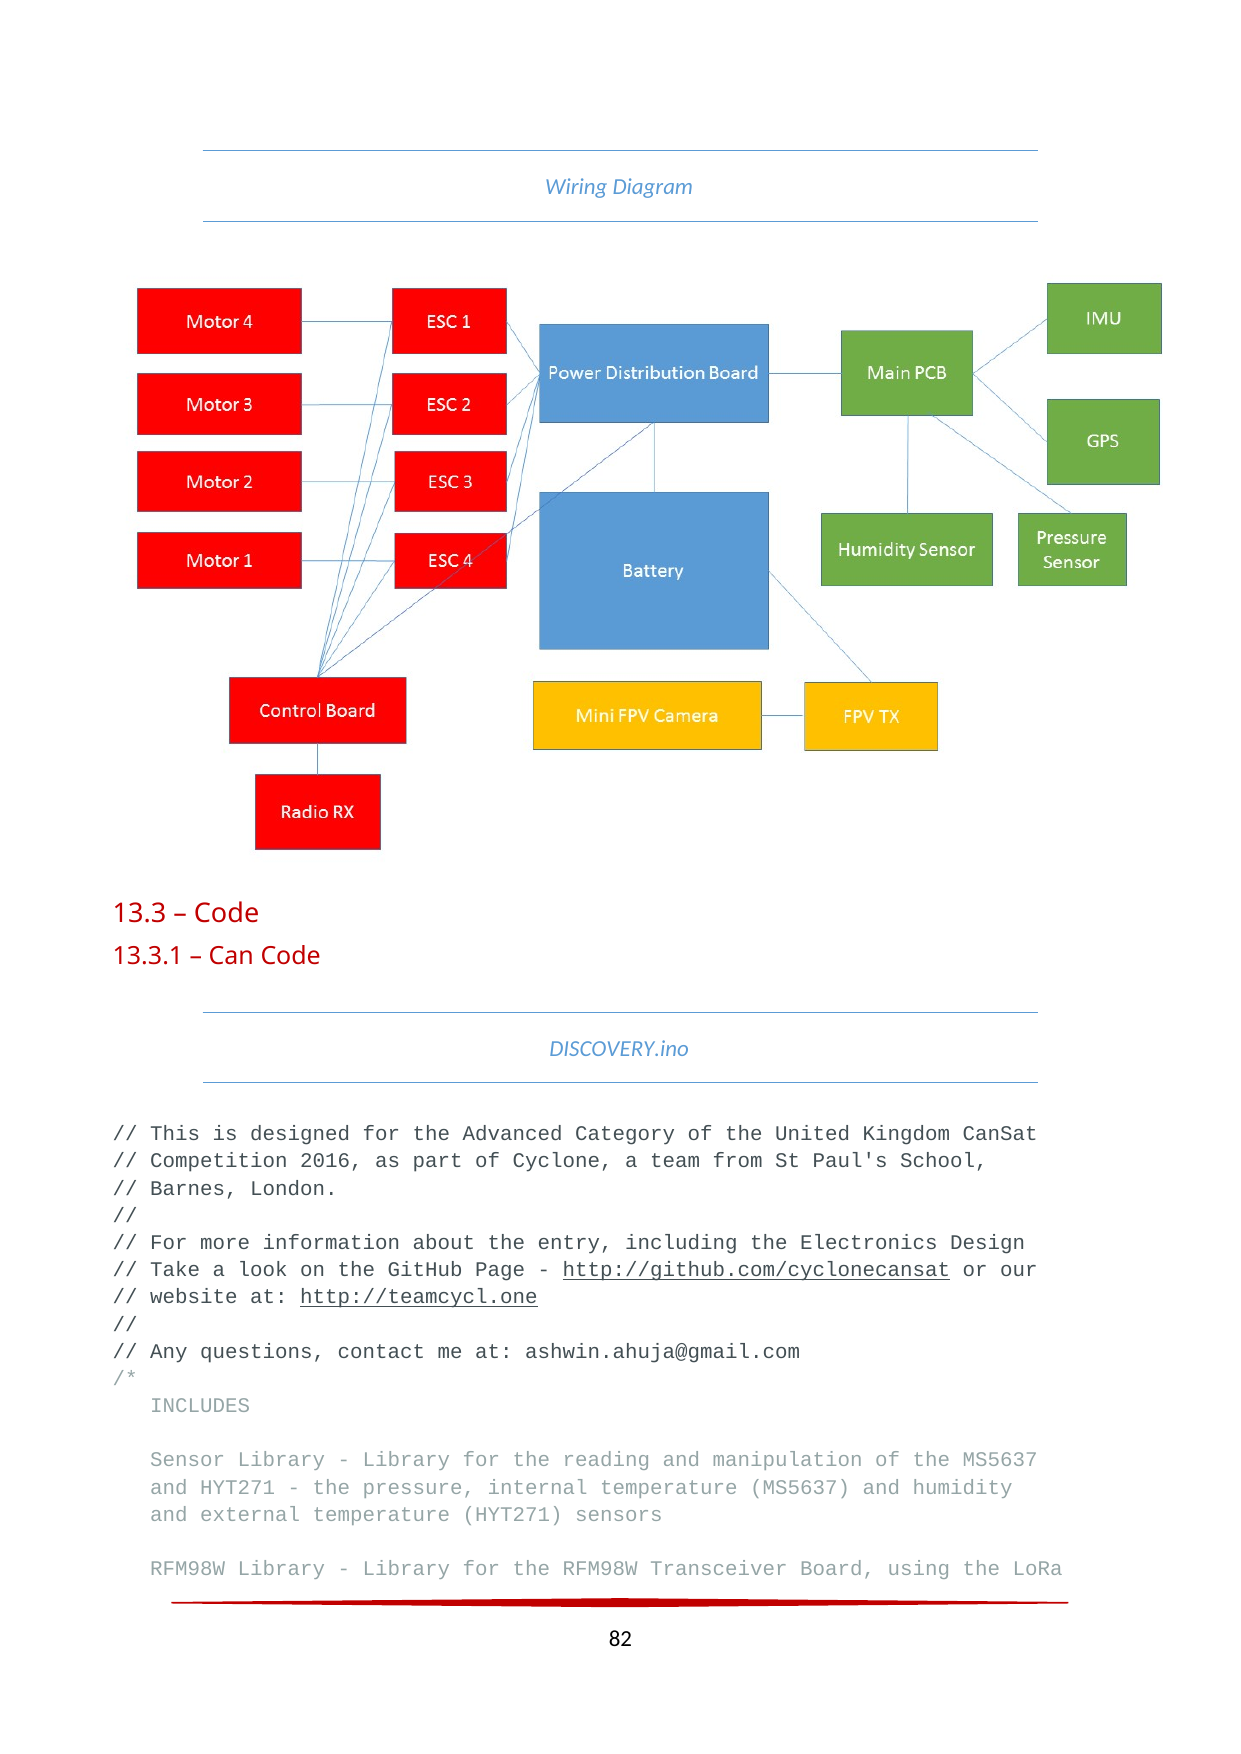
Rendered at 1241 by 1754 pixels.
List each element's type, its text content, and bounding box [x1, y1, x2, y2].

text // Any questions, contact me at: ashwin.ahuja@gmail.com [112, 1341, 1128, 1364]
text DISCOVERY.ino [202, 1013, 1038, 1083]
subtitle 13.3 – Code [112, 893, 1128, 930]
text and external temperature (HYT271) sensors [112, 1504, 1128, 1527]
text // [112, 1313, 1128, 1337]
text // [112, 1205, 1128, 1228]
text INCLUDES [112, 1395, 1128, 1419]
text // Competition 2016, as part of Cyclone, a team from St Paul's School, [112, 1150, 1128, 1174]
subtitle 13.3.1 – Can Code [112, 937, 1128, 972]
text and HYT271 - the pressure, internal temperature (MS5637) and humidity [112, 1477, 1128, 1500]
text // Barnes, London. [112, 1178, 1128, 1201]
text // This is designed for the Advanced Category of the United Kingdom CanSat [112, 1123, 1128, 1147]
picture [112, 261, 1203, 875]
text Wiring Diagram [202, 151, 1038, 222]
text // website at: http://teamcycl.one [112, 1286, 1128, 1310]
text // Take a look on the GitHub Page - http://github.com/cyclonecansat or our [112, 1259, 1128, 1283]
text /* [112, 1368, 1128, 1392]
text RFM98W Library - Library for the RFM98W Transceiver Board, using the LoRa [112, 1558, 1128, 1582]
text // For more information about the entry, including the Electronics Design [112, 1232, 1128, 1256]
text Sensor Library - Library for the reading and manipulation of the MS5637 [112, 1449, 1128, 1473]
